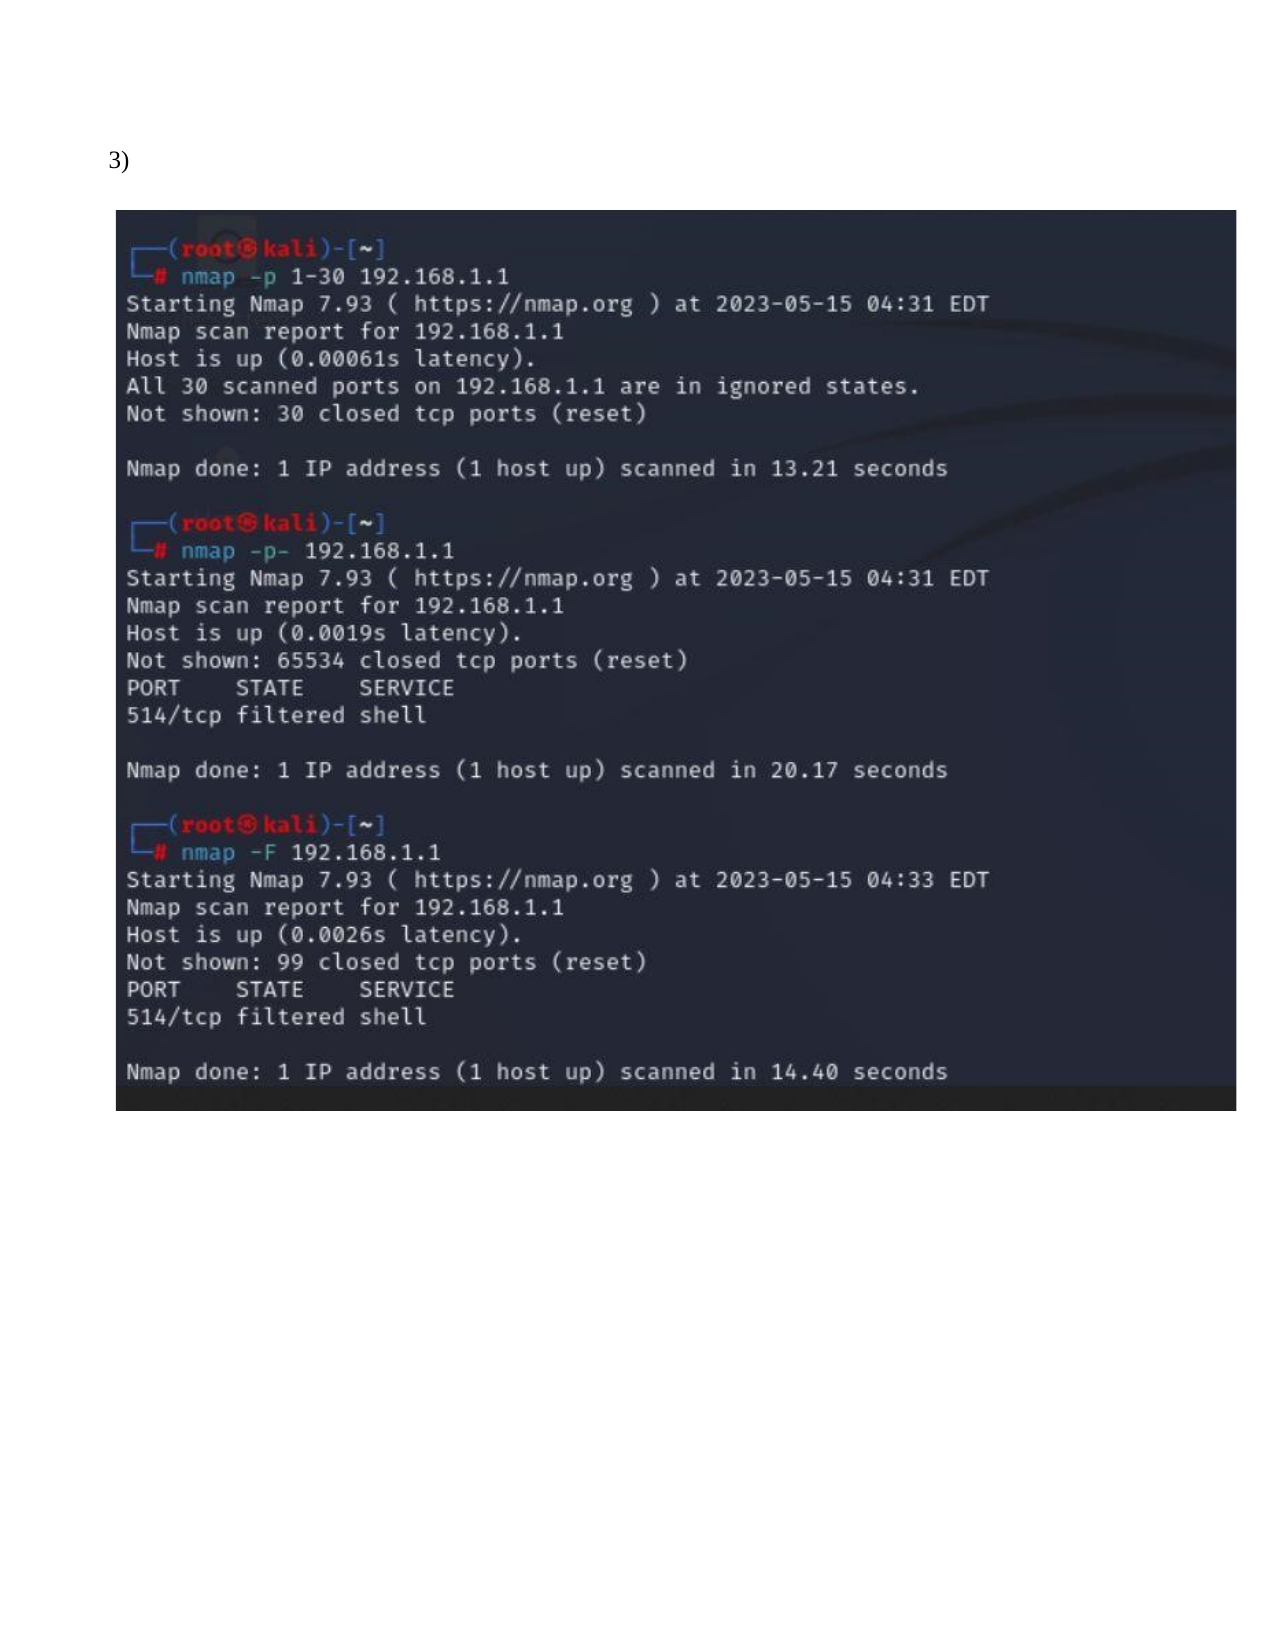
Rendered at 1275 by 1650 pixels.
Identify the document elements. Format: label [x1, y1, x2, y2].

picture [115, 210, 1237, 1111]
